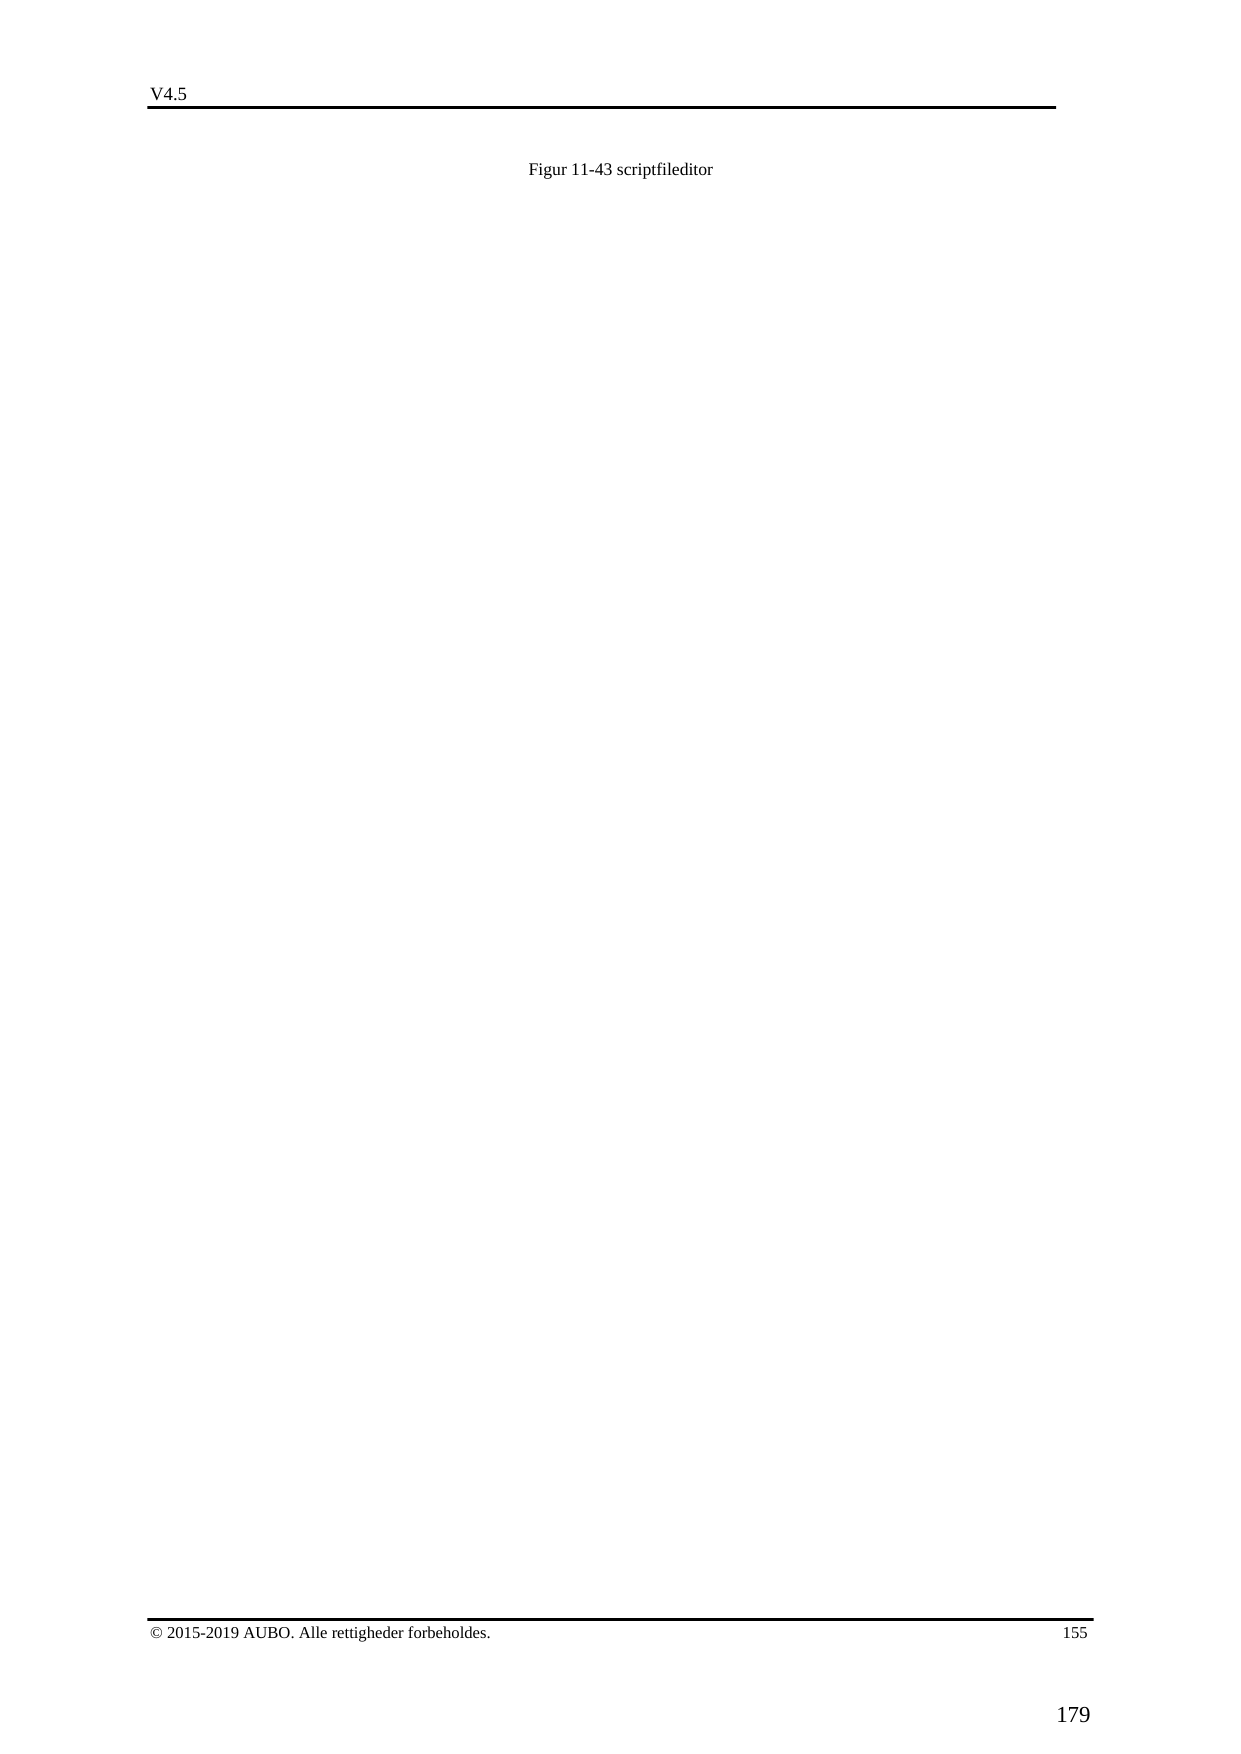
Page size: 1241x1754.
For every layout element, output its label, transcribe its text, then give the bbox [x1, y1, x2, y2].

text Figur 11-43 scriptfileditor [150, 158, 1092, 179]
text V4.5 [150, 83, 1090, 104]
text © 2015-2019 AUBO. Alle rettigheder forbeholdes. 155 [150, 1623, 1090, 1642]
